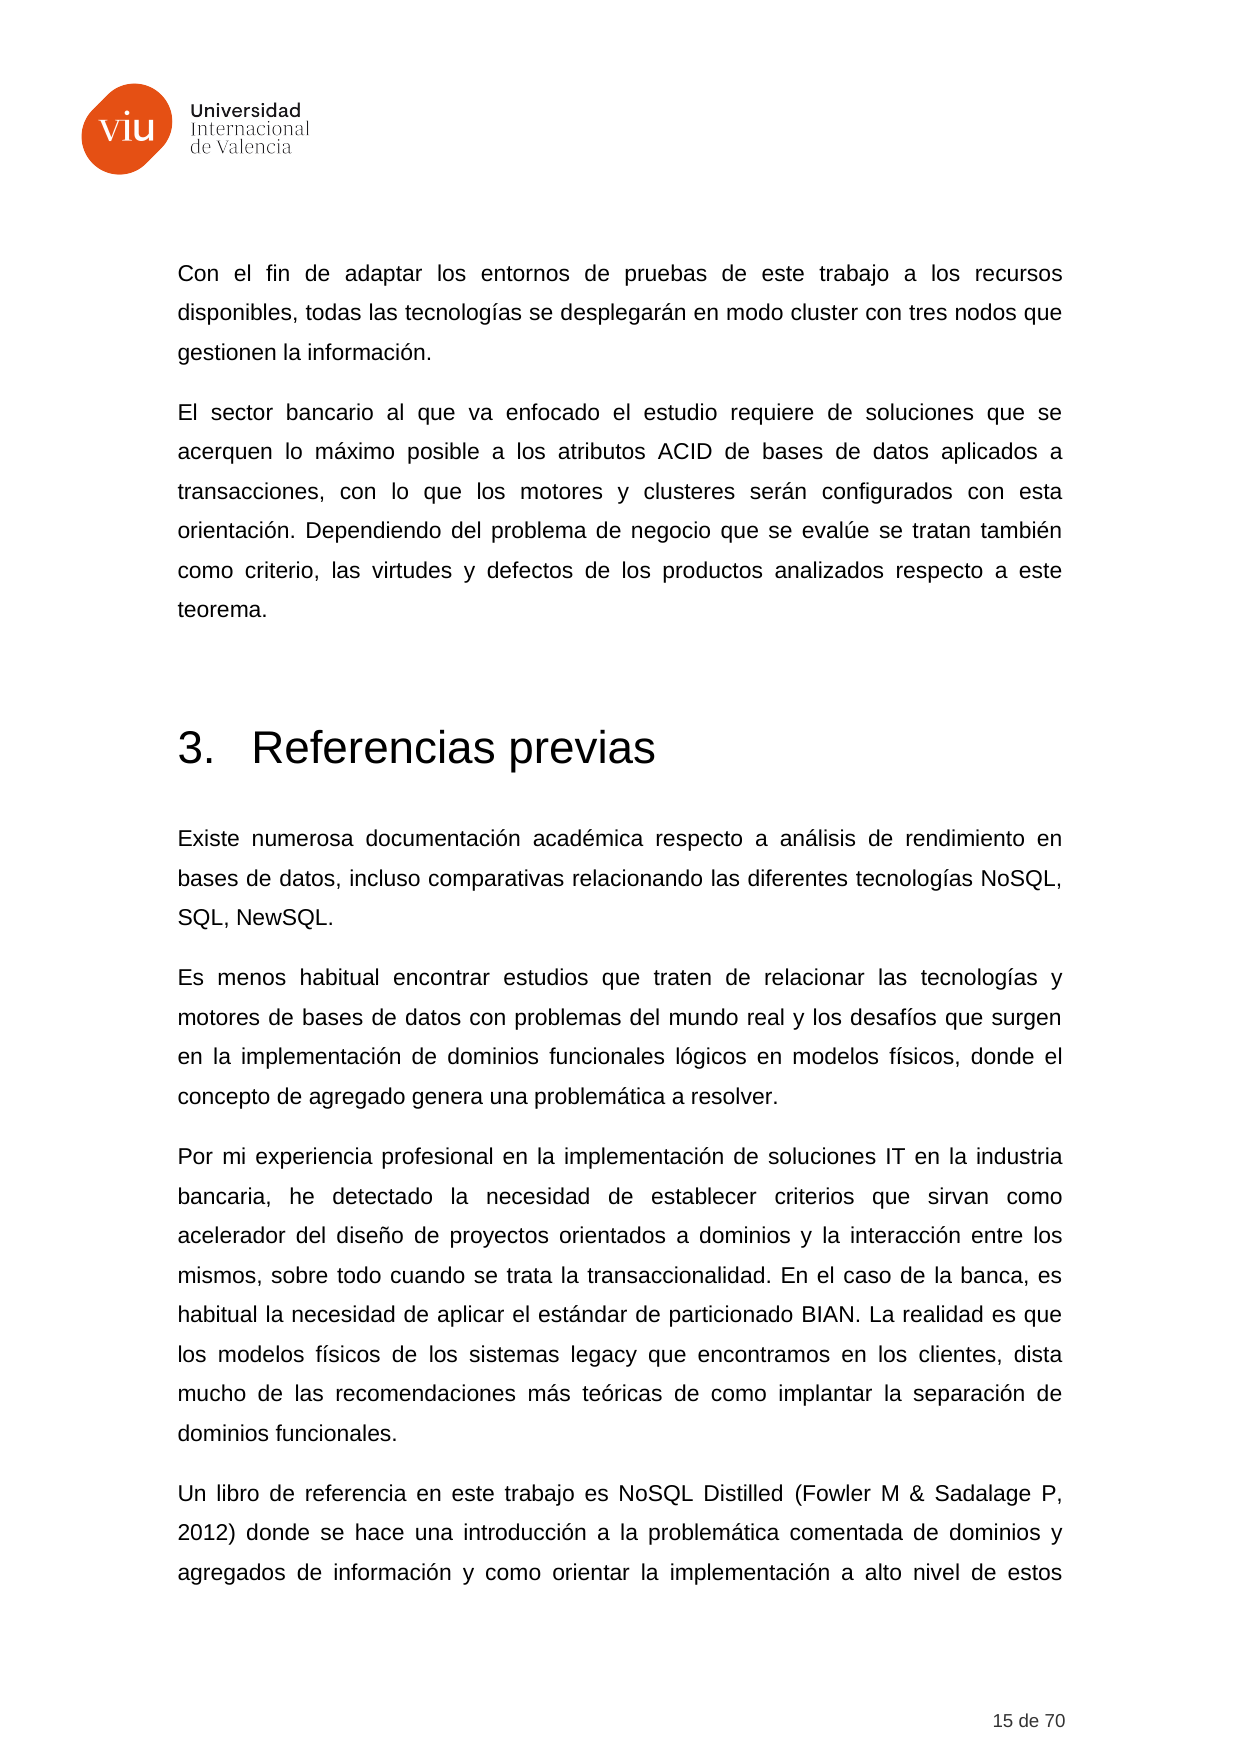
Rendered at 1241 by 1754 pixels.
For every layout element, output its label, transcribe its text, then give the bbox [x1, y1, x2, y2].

text Existe numerosa documentación académica respecto a análisis de rendimiento en bases de datos, incluso comparativas relacionando las diferentes tecnologías NoSQL, SQL, NewSQL. [177, 825, 1063, 930]
subtitle Referencias previas [177, 721, 1063, 774]
picture [60, 62, 330, 197]
text Es menos habitual encontrar estudios que traten de relacionar las tecnologías y motores de bases de datos con problemas del mundo real y los desafíos que surgen en la implementación de dominios funcionales lógicos en modelos físicos, donde el concepto de agregado genera una problemática a resolver. [177, 964, 1063, 1109]
text Por mi experiencia profesional en la implementación de soluciones IT en la industria bancaria, he detectado la necesidad de establecer criterios que sirvan como acelerador del diseño de proyectos orientados a dominios y la interacción entre los mismos, sobre todo cuando se trata la transaccionalidad. En el caso de la banca, es habitual la necesidad de aplicar el estándar de particionado BIAN. La realidad es que los modelos físicos de los sistemas legacy que encontramos en los clientes, dista mucho de las recomendaciones más teóricas de como implantar la separación de dominios funcionales. [177, 1143, 1063, 1446]
text Con el fin de adaptar los entornos de pruebas de este trabajo a los recursos disponibles, todas las tecnologías se desplegarán en modo cluster con tres nodos que gestionen la información. [177, 259, 1063, 365]
text El sector bancario al que va enfocado el estudio requiere de soluciones que se acerquen lo máximo posible a los atributos ACID de bases de datos aplicados a transacciones, con lo que los motores y clusteres serán configurados con esta orientación. Dependiendo del problema de negocio que se evalúe se tratan también como criterio, las virtudes y defectos de los productos analizados respecto a este teorema. [177, 399, 1063, 623]
